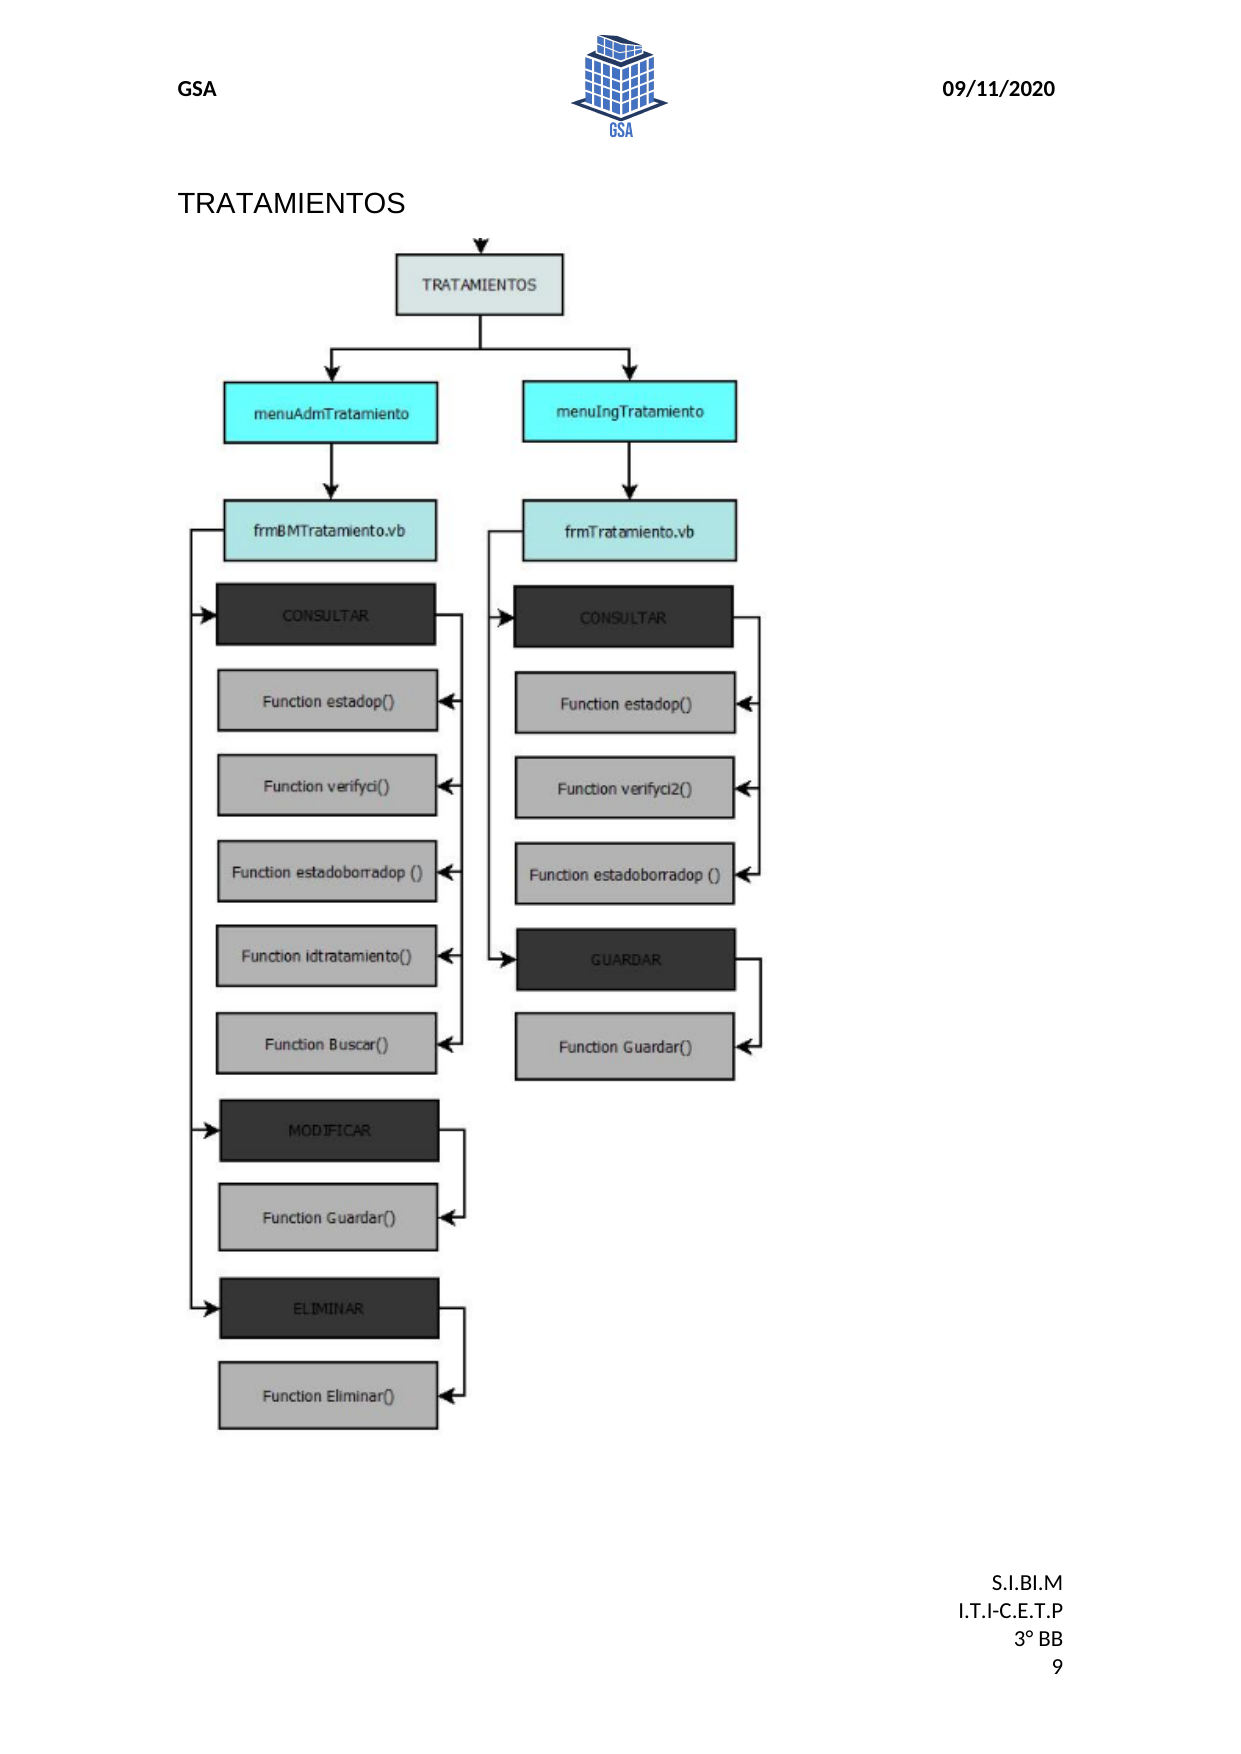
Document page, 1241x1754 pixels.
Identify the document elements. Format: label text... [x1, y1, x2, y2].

picture [177, 238, 778, 1452]
text TRATAMIENTOS [177, 186, 1063, 219]
picture [568, 34, 672, 138]
